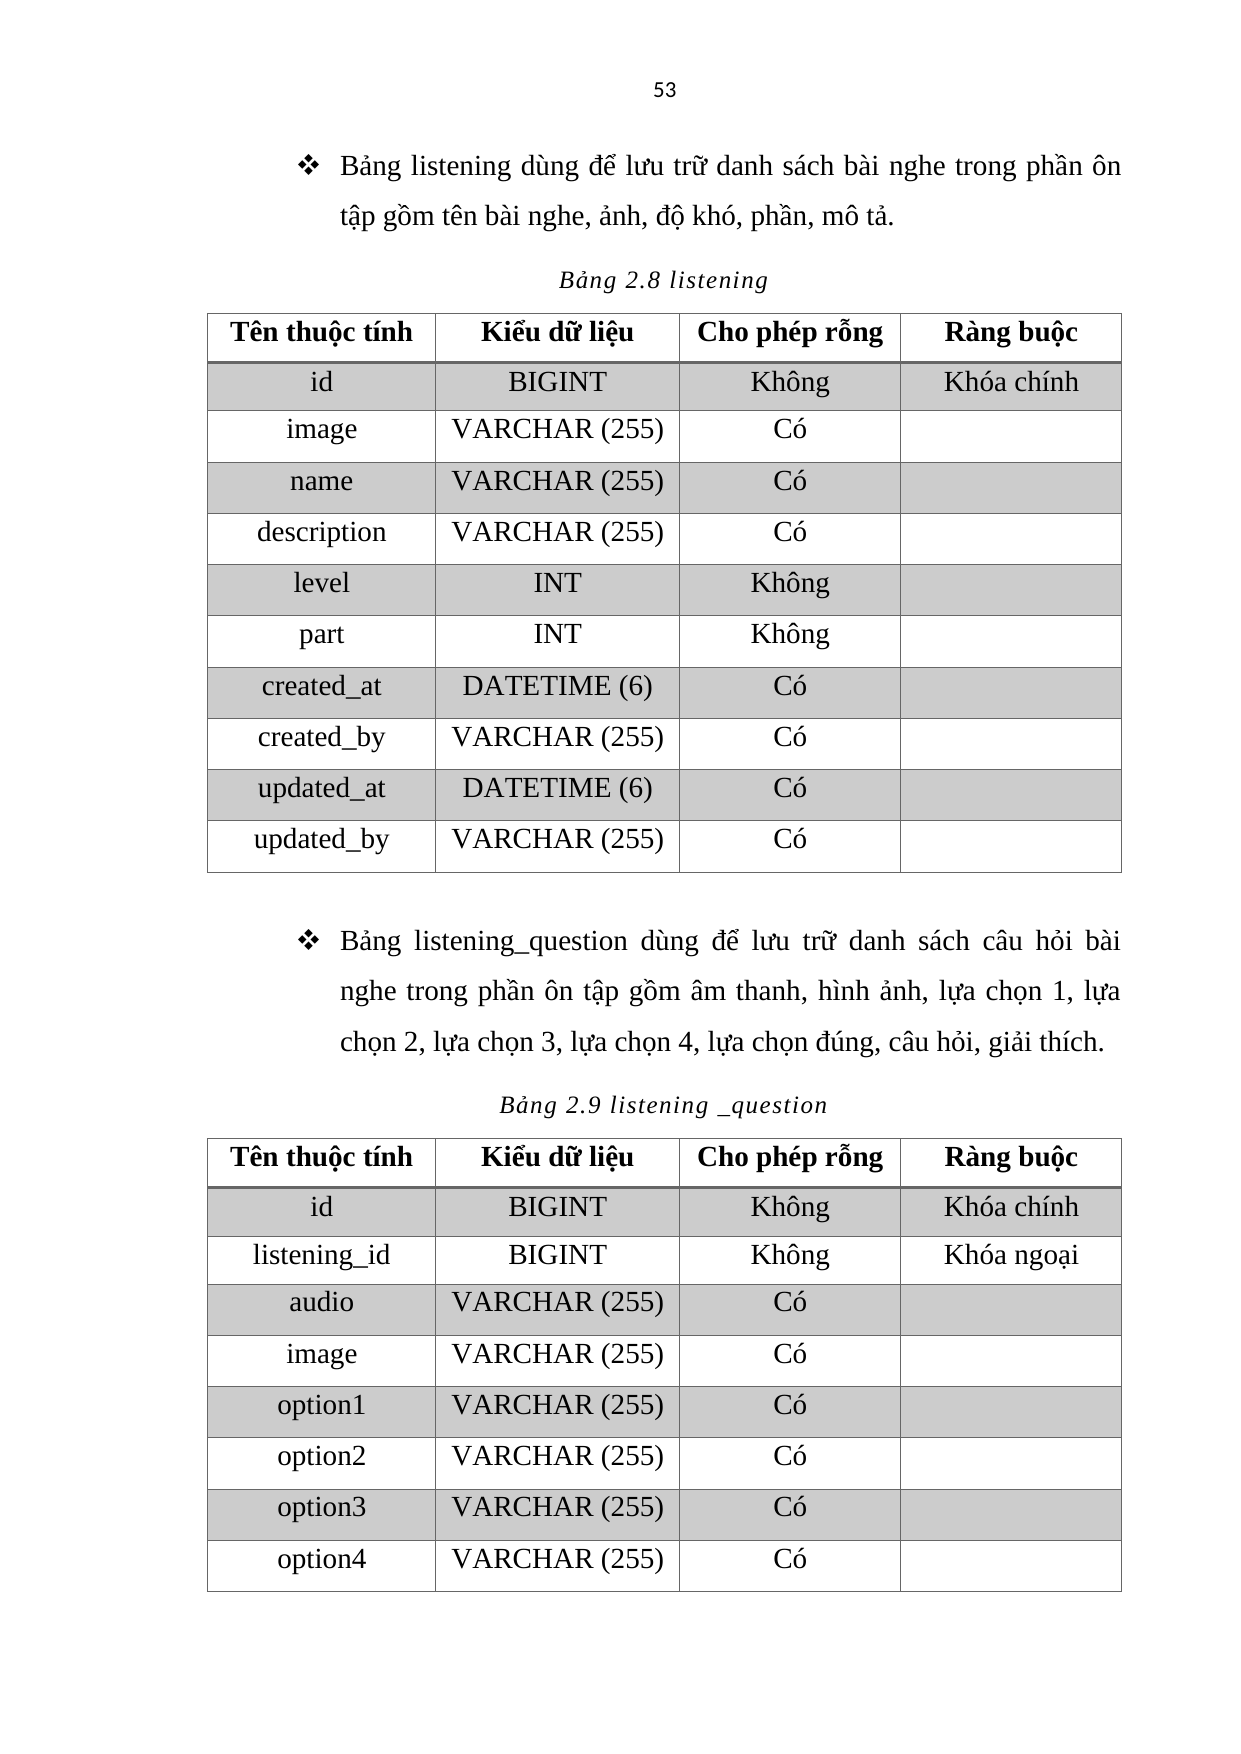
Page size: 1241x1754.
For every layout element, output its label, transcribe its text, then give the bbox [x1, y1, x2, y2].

table_header Tên thuộc tính [208, 1139, 435, 1186]
table_cell DATETIME (6) [436, 770, 679, 820]
table_cell option1 [208, 1387, 435, 1437]
table_cell image [208, 411, 435, 462]
table_cell VARCHAR (255) [436, 1336, 679, 1386]
list Bảng listening_question dùng để lưu trữ danh sách câu hỏi bài nghe trong phần ôn tập gồm âm thanh, hình ảnh, lựa chọn 1, lựa chọn 2, lựa chọn 3, lựa chọn 4, lựa chọn đúng, câu hỏi, giải thích. [295, 923, 1122, 1057]
table_cell DATETIME (6) [436, 668, 679, 718]
list Bảng listening dùng để lưu trữ danh sách bài nghe trong phần ôn tập gồm tên bài nghe, ảnh, độ khó, phần, mô tả. [295, 148, 1122, 232]
table_cell Có [680, 463, 900, 513]
table_cell audio [208, 1285, 435, 1335]
table_cell Không [680, 1189, 900, 1236]
table_cell VARCHAR (255) [436, 463, 679, 513]
table_cell [901, 719, 1121, 769]
table_cell [901, 668, 1121, 718]
table_cell [901, 514, 1121, 564]
table_cell Có [680, 514, 900, 564]
table_cell updated_at [208, 770, 435, 820]
table_cell Có [680, 668, 900, 718]
table_cell name [208, 463, 435, 513]
table_cell [901, 1285, 1121, 1335]
table_cell VARCHAR (255) [436, 1541, 679, 1591]
table_cell Có [680, 719, 900, 769]
table_cell created_at [208, 668, 435, 718]
table_header Tên thuộc tính [208, 314, 435, 361]
table_cell option4 [208, 1541, 435, 1591]
table_header Kiểu dữ liệu [436, 1139, 679, 1186]
table_cell [901, 1387, 1121, 1437]
table_cell Có [680, 821, 900, 872]
table_cell VARCHAR (255) [436, 821, 679, 872]
table_cell INT [436, 565, 679, 615]
table_cell [901, 1490, 1121, 1540]
table_header Cho phép rỗng [680, 314, 900, 361]
table_cell VARCHAR (255) [436, 411, 679, 462]
table_cell VARCHAR (255) [436, 1387, 679, 1437]
table_cell VARCHAR (255) [436, 1438, 679, 1488]
table_cell [901, 1438, 1121, 1488]
table_cell VARCHAR (255) [436, 719, 679, 769]
table_cell image [208, 1336, 435, 1386]
table_cell [901, 565, 1121, 615]
table_cell Có [680, 770, 900, 820]
table_header Kiểu dữ liệu [436, 314, 679, 361]
table_cell created_by [208, 719, 435, 769]
table_cell Có [680, 1285, 900, 1335]
table_header Ràng buộc [901, 314, 1121, 361]
table_cell Không [680, 565, 900, 615]
table_cell Không [680, 364, 900, 410]
table_cell VARCHAR (255) [436, 514, 679, 564]
table_cell BIGINT [436, 1189, 679, 1236]
table_cell level [208, 565, 435, 615]
table_cell Không [680, 1237, 900, 1283]
table_cell Có [680, 1541, 900, 1591]
table_cell Khóa ngoại [901, 1237, 1121, 1283]
table_cell Có [680, 411, 900, 462]
table_cell Có [680, 1490, 900, 1540]
table_cell VARCHAR (255) [436, 1490, 679, 1540]
table_cell Có [680, 1438, 900, 1488]
table_cell Không [680, 616, 900, 667]
table_cell [901, 463, 1121, 513]
table_cell description [208, 514, 435, 564]
table_cell part [208, 616, 435, 667]
table_cell [901, 770, 1121, 820]
table_cell [901, 411, 1121, 462]
table_cell [901, 616, 1121, 667]
table_cell [901, 1541, 1121, 1591]
table_cell id [208, 364, 435, 410]
table_cell Khóa chính [901, 1189, 1121, 1236]
table_cell listening_id [208, 1237, 435, 1283]
table_cell option3 [208, 1490, 435, 1540]
table_cell [901, 821, 1121, 872]
table_cell INT [436, 616, 679, 667]
table_cell BIGINT [436, 364, 679, 410]
table_header Ràng buộc [901, 1139, 1121, 1186]
table_cell Có [680, 1387, 900, 1437]
table_cell [901, 1336, 1121, 1386]
table_header Cho phép rỗng [680, 1139, 900, 1186]
table_cell BIGINT [436, 1237, 679, 1283]
table_cell VARCHAR (255) [436, 1285, 679, 1335]
table_cell Khóa chính [901, 364, 1121, 410]
table_cell option2 [208, 1438, 435, 1488]
table_cell Có [680, 1336, 900, 1386]
table_cell updated_by [208, 821, 435, 872]
table_cell id [208, 1189, 435, 1236]
